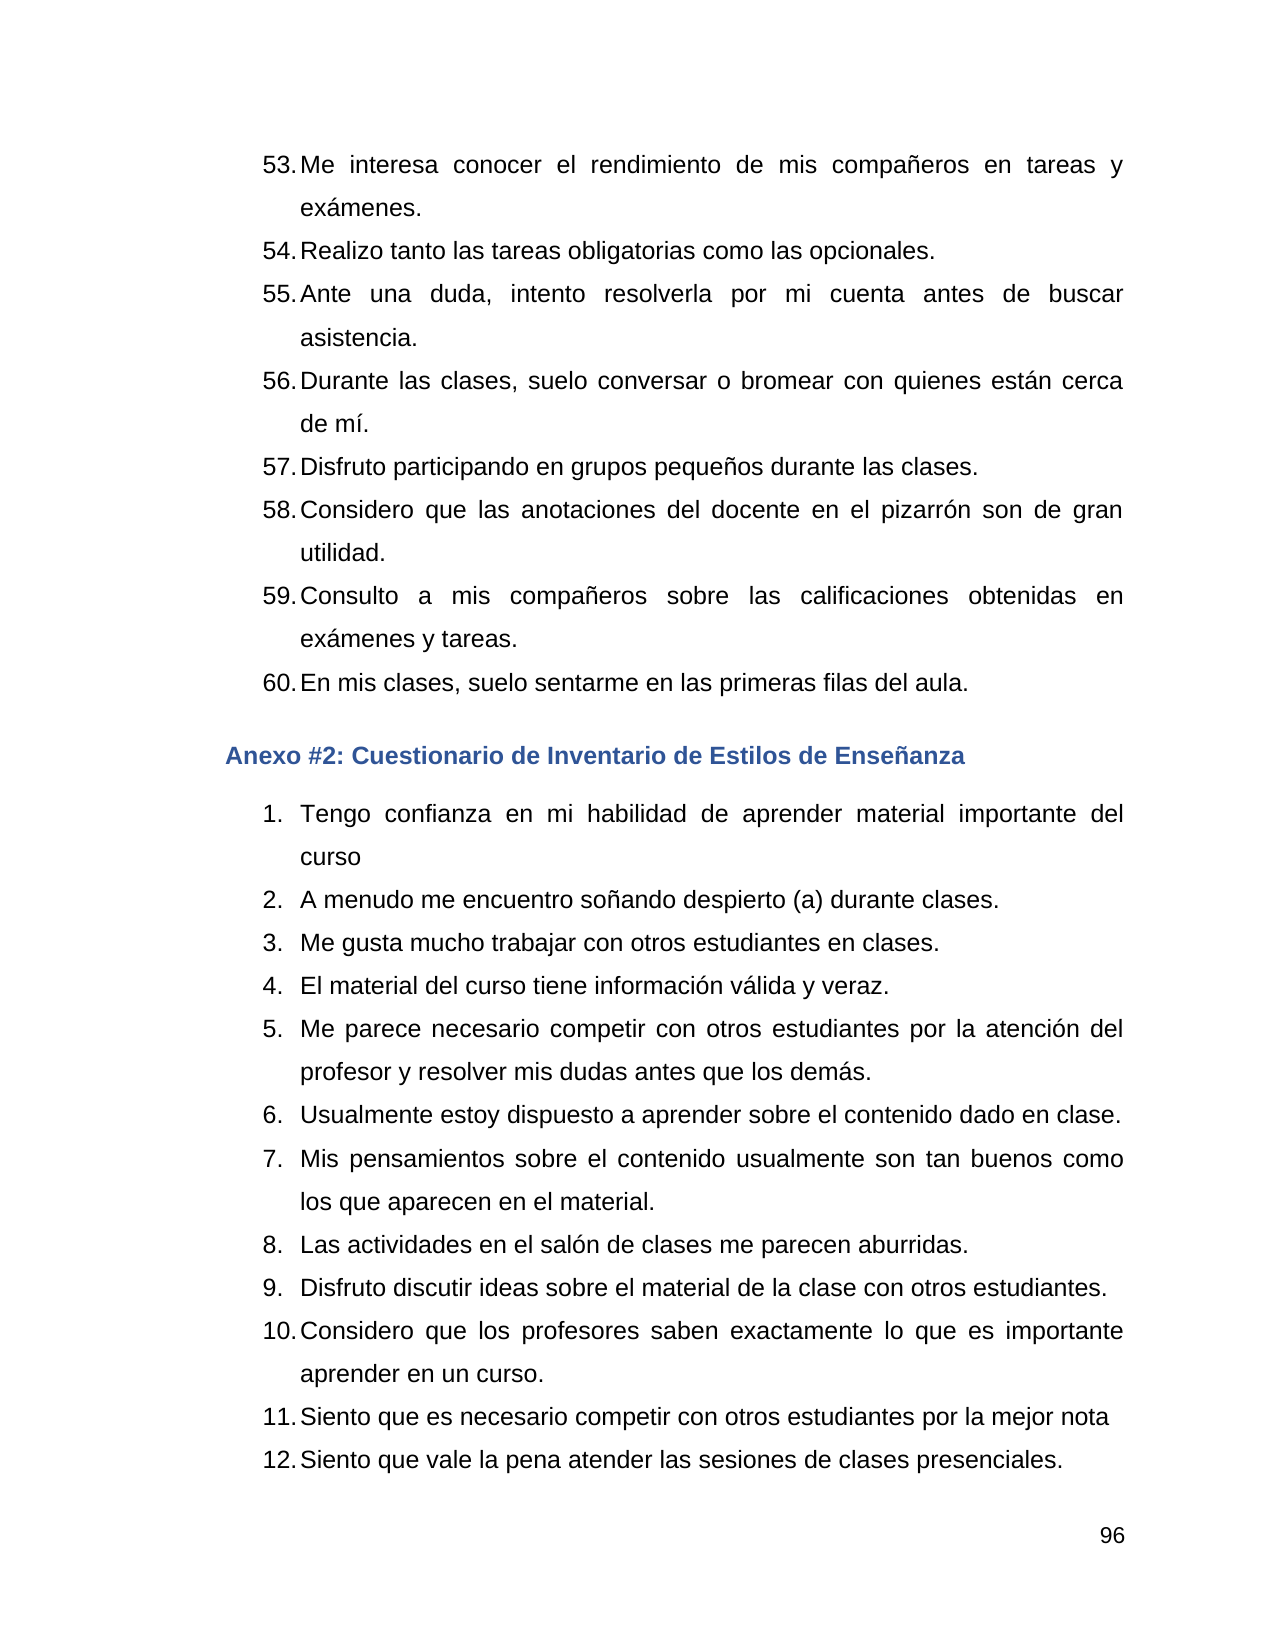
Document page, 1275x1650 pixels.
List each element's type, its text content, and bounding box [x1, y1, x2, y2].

list Disfruto participando en grupos pequeños durante las clases. [262, 452, 1125, 481]
list Tengo confianza en mi habilidad de aprender material importante del curso [262, 799, 1125, 871]
list Durante las clases, suelo conversar o bromear con quienes están cerca de mí. [262, 366, 1125, 437]
list Mis pensamientos sobre el contenido usualmente son tan buenos como los que aparecen en el material. [262, 1144, 1125, 1216]
list En mis clases, suelo sentarme en las primeras filas del aula. [262, 667, 1125, 696]
list Considero que los profesores saben exactamente lo que es importante aprender en un curso. [262, 1316, 1125, 1388]
list Siento que es necesario competir con otros estudiantes por la mejor nota [262, 1402, 1125, 1431]
list Considero que las anotaciones del docente en el pizarrón son de gran utilidad. [262, 495, 1125, 567]
list Las actividades en el salón de clases me parecen aburridas. [262, 1230, 1125, 1259]
list Realizo tanto las tareas obligatorias como las opcionales. [262, 236, 1125, 265]
list Usualmente estoy dispuesto a aprender sobre el contenido dado en clase. [262, 1101, 1125, 1129]
list Me gusta mucho trabajar con otros estudiantes en clases. [262, 928, 1125, 957]
list Ante una duda, intento resolverla por mi cuenta antes de buscar asistencia. [262, 279, 1125, 351]
list Disfruto discutir ideas sobre el material de la clase con otros estudiantes. [262, 1273, 1125, 1302]
list El material del curso tiene información válida y veraz. [262, 971, 1125, 1000]
list Consulto a mis compañeros sobre las calificaciones obtenidas en exámenes y tareas. [262, 581, 1125, 653]
list Siento que vale la pena atender las sesiones de clases presenciales. [262, 1446, 1125, 1474]
list A menudo me encuentro soñando despierto (a) durante clases. [262, 885, 1125, 914]
subtitle Anexo #2: Cuestionario de Inventario de Estilos de Enseñanza [225, 741, 1125, 770]
list Me parece necesario competir con otros estudiantes por la atención del profesor y resolver mis dudas antes que los demás. [262, 1014, 1125, 1086]
list Me interesa conocer el rendimiento de mis compañeros en tareas y exámenes. [262, 150, 1125, 222]
